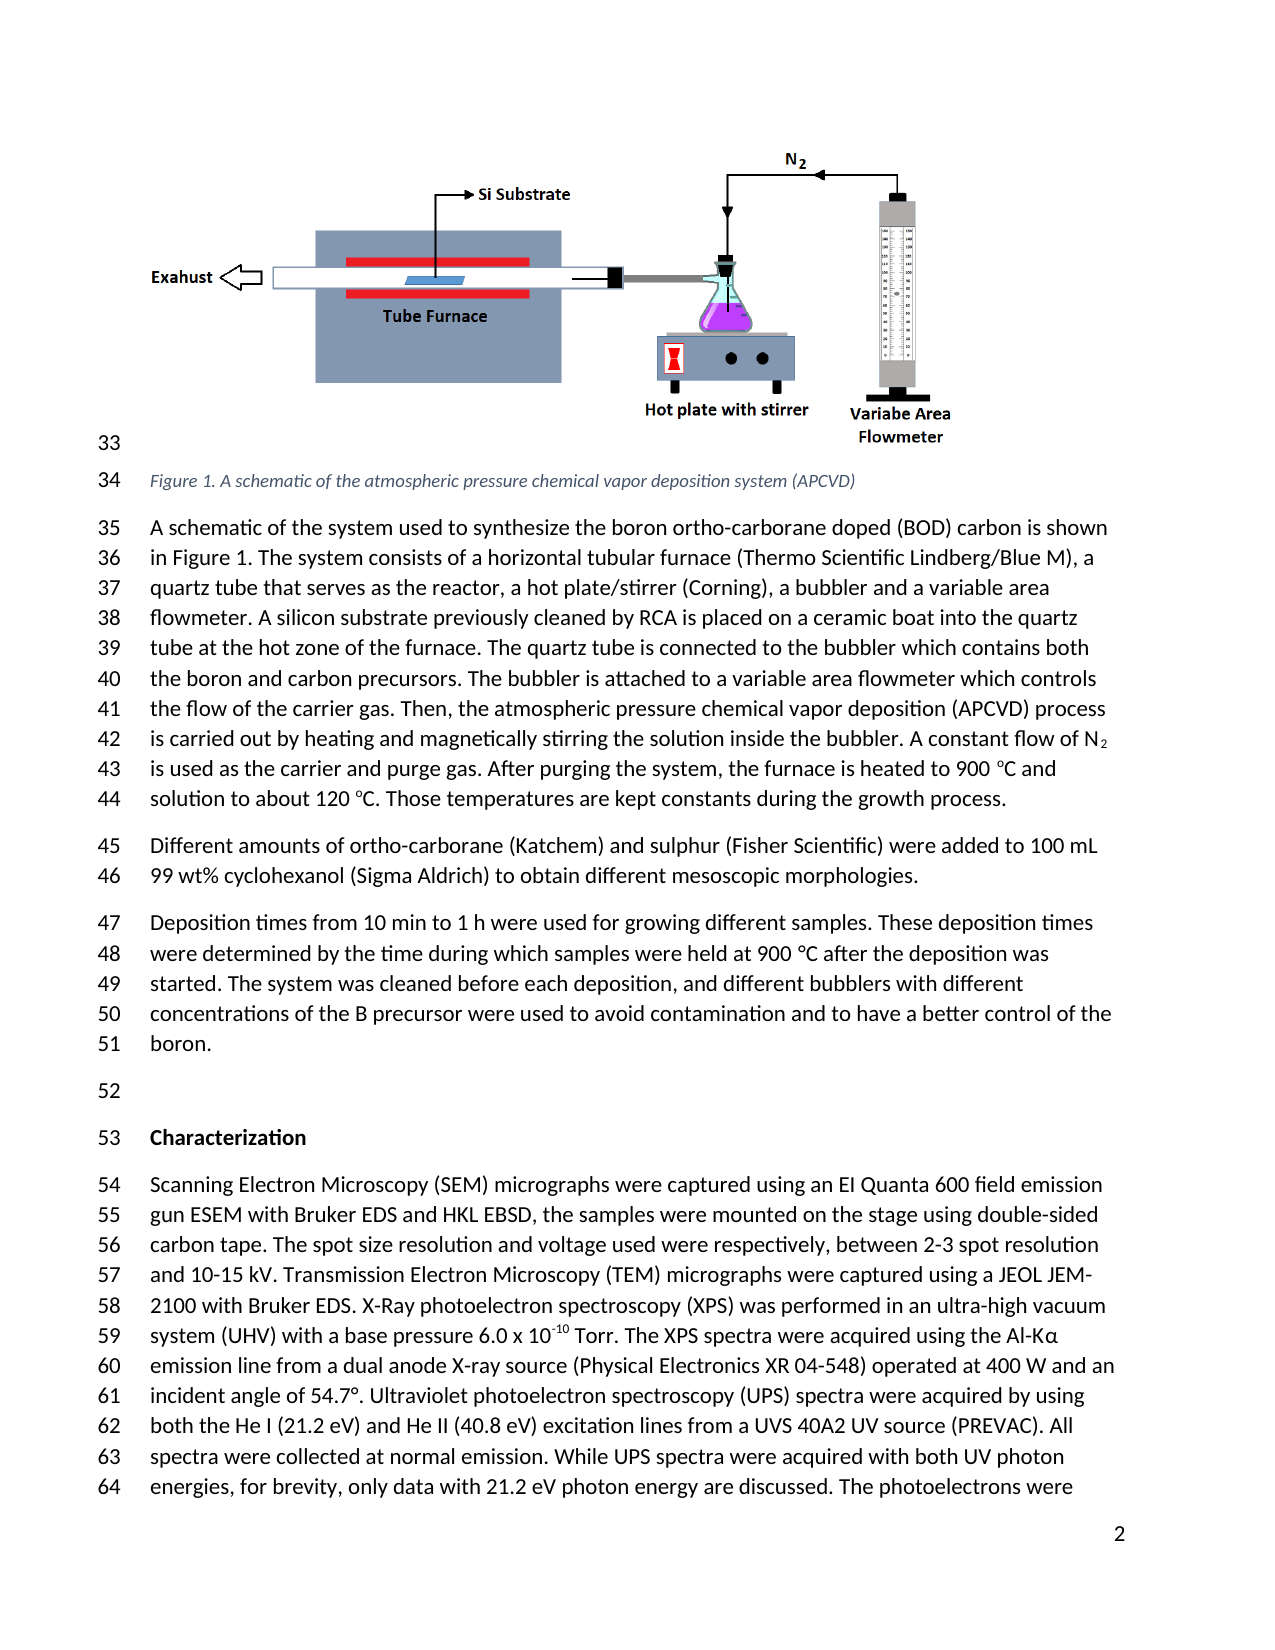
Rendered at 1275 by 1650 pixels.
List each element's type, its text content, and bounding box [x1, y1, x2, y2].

picture [150, 150, 954, 450]
text Figure 1. A schematic of the atmospheric pressure chemical vapor deposition system (APCVD) [150, 469, 1125, 492]
text A schematic of the system used to synthesize the boron ortho-carborane doped (BOD) carbon is shown in Figure 1. The system consists of a horizontal tubular furnace (Thermo Scientific Lindberg/Blue M), a quartz tube that serves as the reactor, a hot plate/stirrer (Corning), a bubbler and a variable area flowmeter. A silicon substrate previously cleaned by RCA is placed on a ceramic boat into the quartz tube at the hot zone of the furnace. The quartz tube is connected to the bubbler which contains both the boron and carbon precursors. The bubbler is attached to a variable area flowmeter which controls the flow of the carrier gas. Then, the atmospheric pressure chemical vapor deposition (APCVD) process is carried out by heating and magnetically stirring the solution inside the bubbler. A constant flow of N2 is used as the carrier and purge gas. After purging the system, the furnace is heated to 900 oC and solution to about 120 oC. Those temperatures are kept constants during the growth process. [150, 513, 1125, 812]
text Different amounts of ortho-carborane (Katchem) and sulphur (Fisher Scientific) were added to 100 mL 99 wt% cyclohexanol (Sigma Aldrich) to obtain different mesoscopic morphologies. [150, 831, 1125, 889]
text Characterization [150, 1123, 1125, 1151]
text Deposition times from 10 min to 1 h were used for growing different samples. These deposition times were determined by the time during which samples were held at 900 °C after the deposition was started. The system was cleaned before each deposition, and different bubblers with different concentrations of the B precursor were used to avoid contamination and to have a better control of the boron. [150, 908, 1125, 1057]
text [150, 1170, 1125, 1500]
